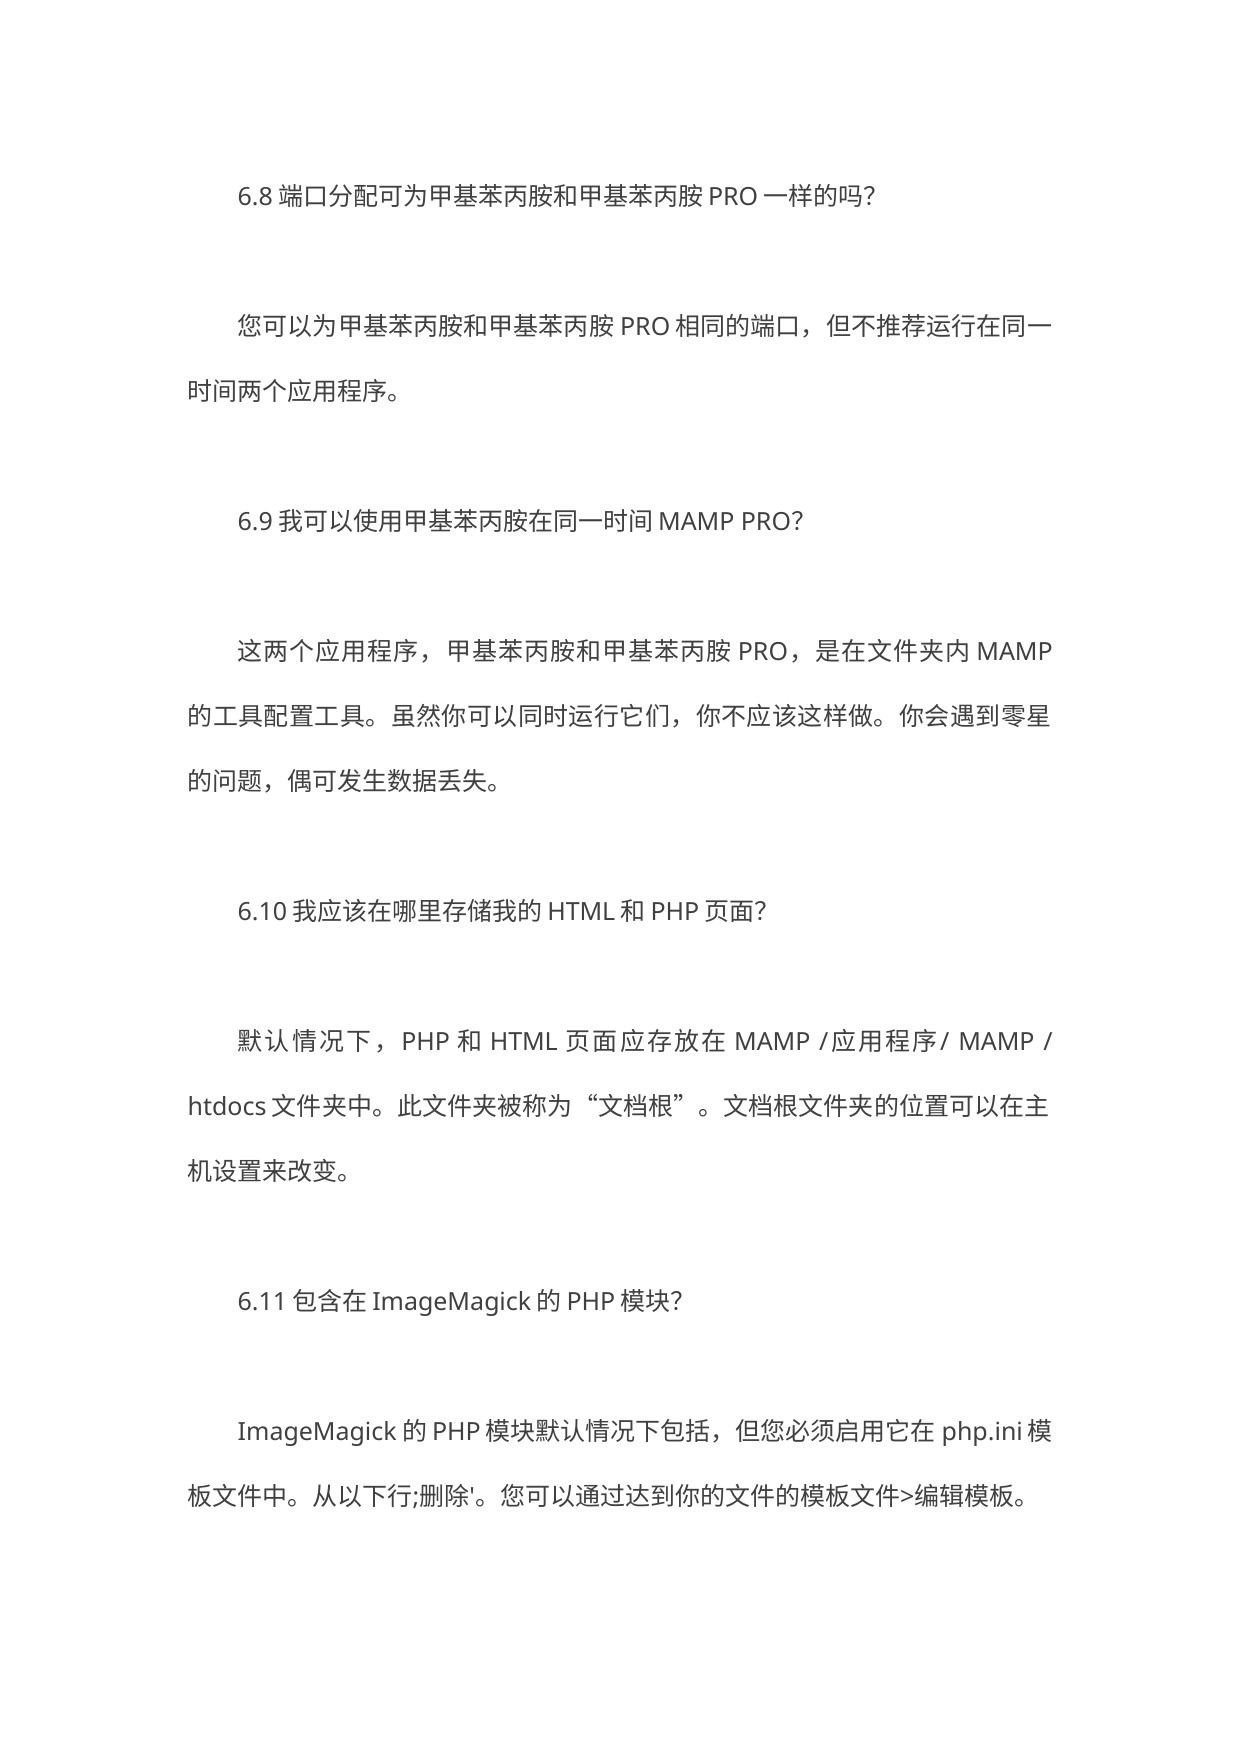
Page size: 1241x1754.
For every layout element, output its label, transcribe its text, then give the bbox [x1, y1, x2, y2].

text 6.8端口分配可为甲基苯丙胺和甲基苯丙胺PRO一样的吗？ [187, 162, 1053, 227]
text ImageMagick的PHP模块默认情况下包括，但您必须启用它在php.ini模板文件中。从以下行;删除'。您可以通过达到你的文件的模板文件>编辑模板。 [187, 1397, 1053, 1527]
text 您可以为甲基苯丙胺和甲基苯丙胺PRO相同的端口，但不推荐运行在同一时间两个应用程序。 [187, 292, 1053, 422]
text 6.11包含在ImageMagick的PHP模块？ [187, 1267, 1053, 1332]
text 6.9我可以使用甲基苯丙胺在同一时间MAMP PRO？ [187, 487, 1053, 552]
text 这两个应用程序，甲基苯丙胺和甲基苯丙胺PRO，是在文件夹内MAMP的工具配置工具。虽然你可以同时运行它们，你不应该这样做。你会遇到零星的问题，偶可发生数据丢失。 [187, 617, 1053, 812]
text 6.10我应该在哪里存储我的HTML和PHP页面？ [187, 877, 1053, 942]
text 默认情况下，PHP和HTML页面应存放在MAMP /应用程序/ MAMP / htdocs文件夹中。此文件夹被称为“文档根”。文档根文件夹的位置可以在主机设置来改变。 [187, 1007, 1053, 1202]
